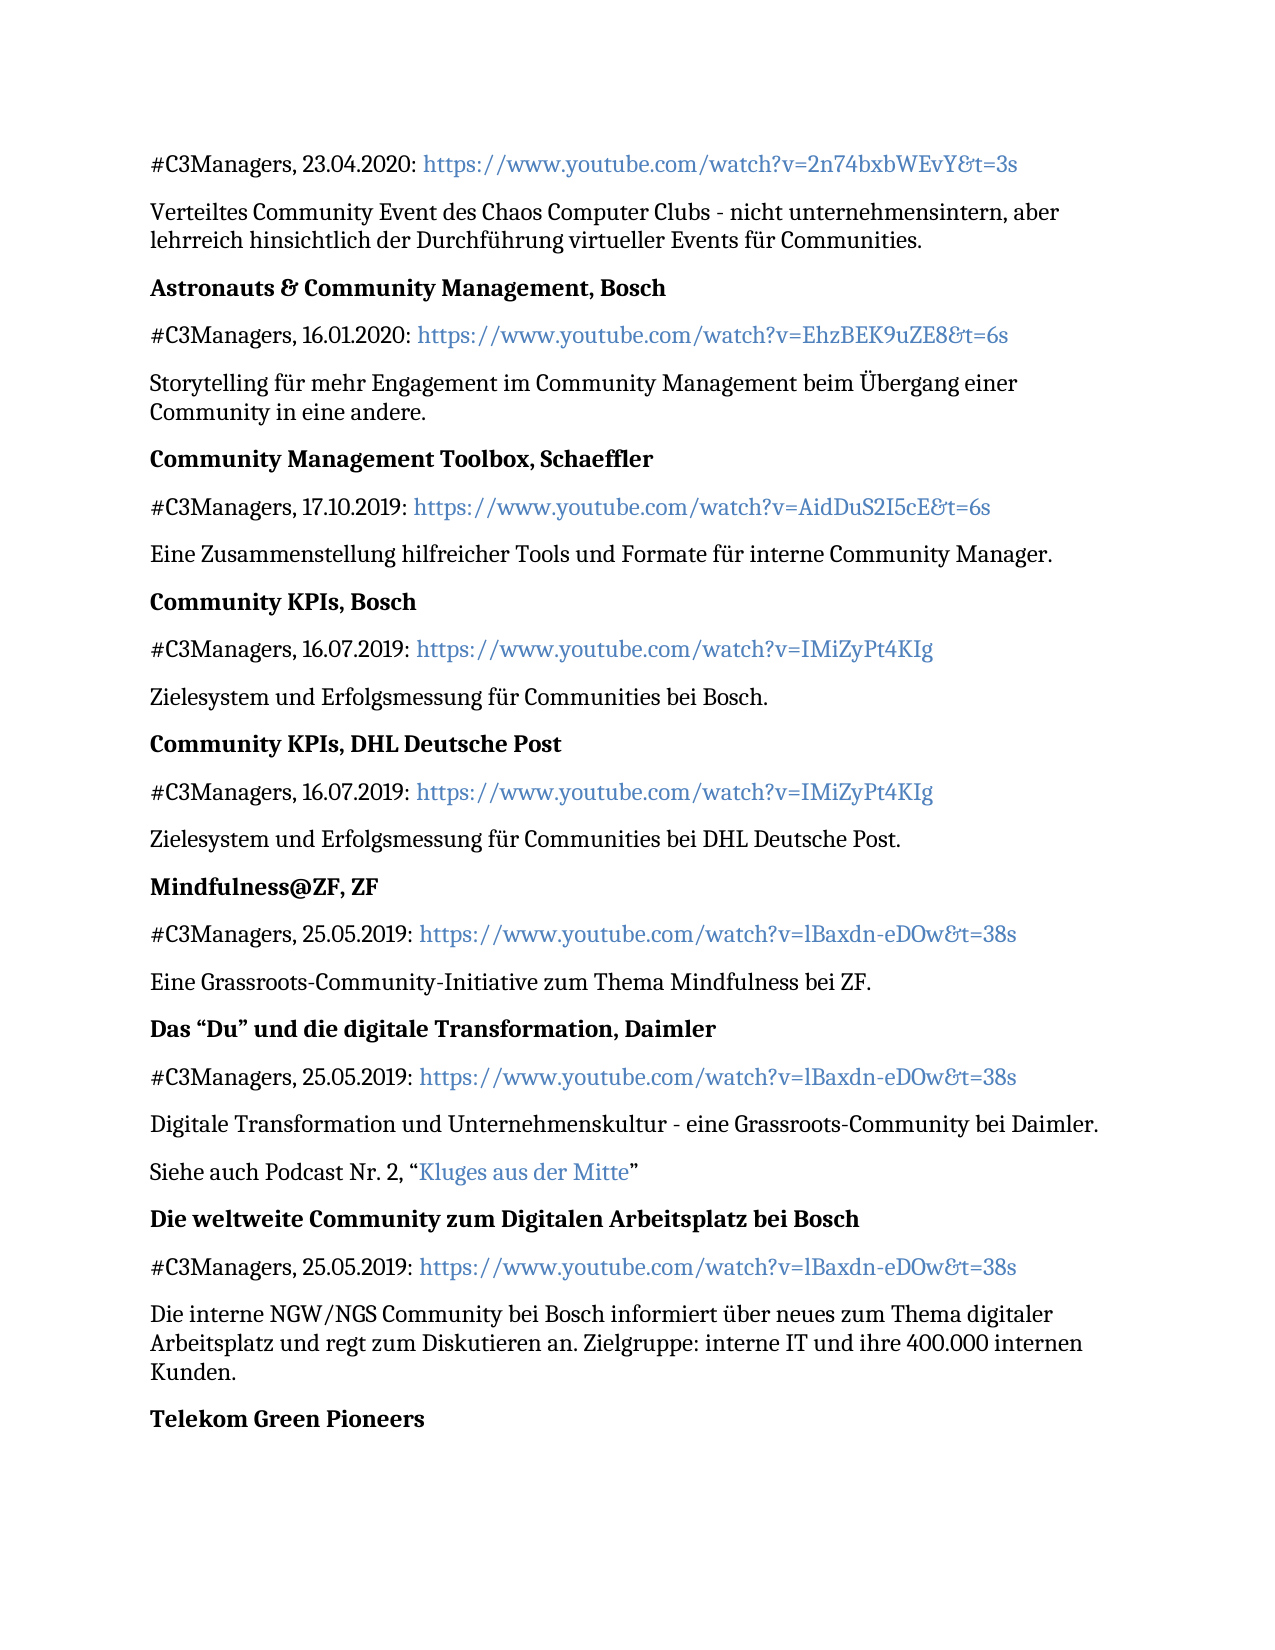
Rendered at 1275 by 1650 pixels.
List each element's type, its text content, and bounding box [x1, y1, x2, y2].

text Community KPIs, DHL Deutsche Post [150, 730, 1125, 759]
text Zielesystem und Erfolgsmessung für Communities bei Bosch. [150, 682, 1125, 711]
text Mindfulness@ZF, ZF [150, 872, 1125, 901]
text Telekom Green Pioneers [150, 1405, 1125, 1434]
text #C3Managers, 16.07.2019: https://www.youtube.com/watch?v=IMiZyPt4KIg [150, 777, 1125, 806]
text #C3Managers, 25.05.2019: https://www.youtube.com/watch?v=lBaxdn-eDOw&t=38s [150, 1252, 1125, 1281]
text Eine Zusammenstellung hilfreicher Tools und Formate für interne Community Manager. [150, 540, 1125, 569]
text Storytelling für mehr Engagement im Community Management beim Übergang einer Community in eine andere. [150, 369, 1125, 426]
text Digitale Transformation und Unternehmenskultur - eine Grassroots-Community bei Daimler. [150, 1110, 1125, 1139]
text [150, 150, 1125, 179]
text #C3Managers, 25.05.2019: https://www.youtube.com/watch?v=lBaxdn-eDOw&t=38s [150, 1062, 1125, 1091]
text Die interne NGW/NGS Community bei Bosch informiert über neues zum Thema digitaler Arbeitsplatz und regt zum Diskutieren an. Zielgruppe: interne IT und ihre 400.000 internen Kunden. [150, 1300, 1125, 1386]
text Zielesystem und Erfolgsmessung für Communities bei DHL Deutsche Post. [150, 825, 1125, 854]
text #C3Managers, 16.01.2020: https://www.youtube.com/watch?v=EhzBEK9uZE8&t=6s [150, 321, 1125, 350]
text Eine Grassroots-Community-Initiative zum Thema Mindfulness bei ZF. [150, 967, 1125, 996]
text Community KPIs, Bosch [150, 587, 1125, 616]
text Siehe auch Podcast Nr. 2, “Kluges aus der Mitte” [150, 1157, 1125, 1186]
text #C3Managers, 25.05.2019: https://www.youtube.com/watch?v=lBaxdn-eDOw&t=38s [150, 920, 1125, 949]
text #C3Managers, 16.07.2019: https://www.youtube.com/watch?v=IMiZyPt4KIg [150, 635, 1125, 664]
text Astronauts & Community Management, Bosch [150, 274, 1125, 302]
text Die weltweite Community zum Digitalen Arbeitsplatz bei Bosch [150, 1205, 1125, 1234]
text Verteiltes Community Event des Chaos Computer Clubs - nicht unternehmensintern, aber lehrreich hinsichtlich der Durchführung virtueller Events für Communities. [150, 197, 1125, 255]
text Community Management Toolbox, Schaeffler [150, 445, 1125, 474]
text Das “Du” und die digitale Transformation, Daimler [150, 1015, 1125, 1044]
text #C3Managers, 17.10.2019: https://www.youtube.com/watch?v=AidDuS2I5cE&t=6s [150, 492, 1125, 521]
